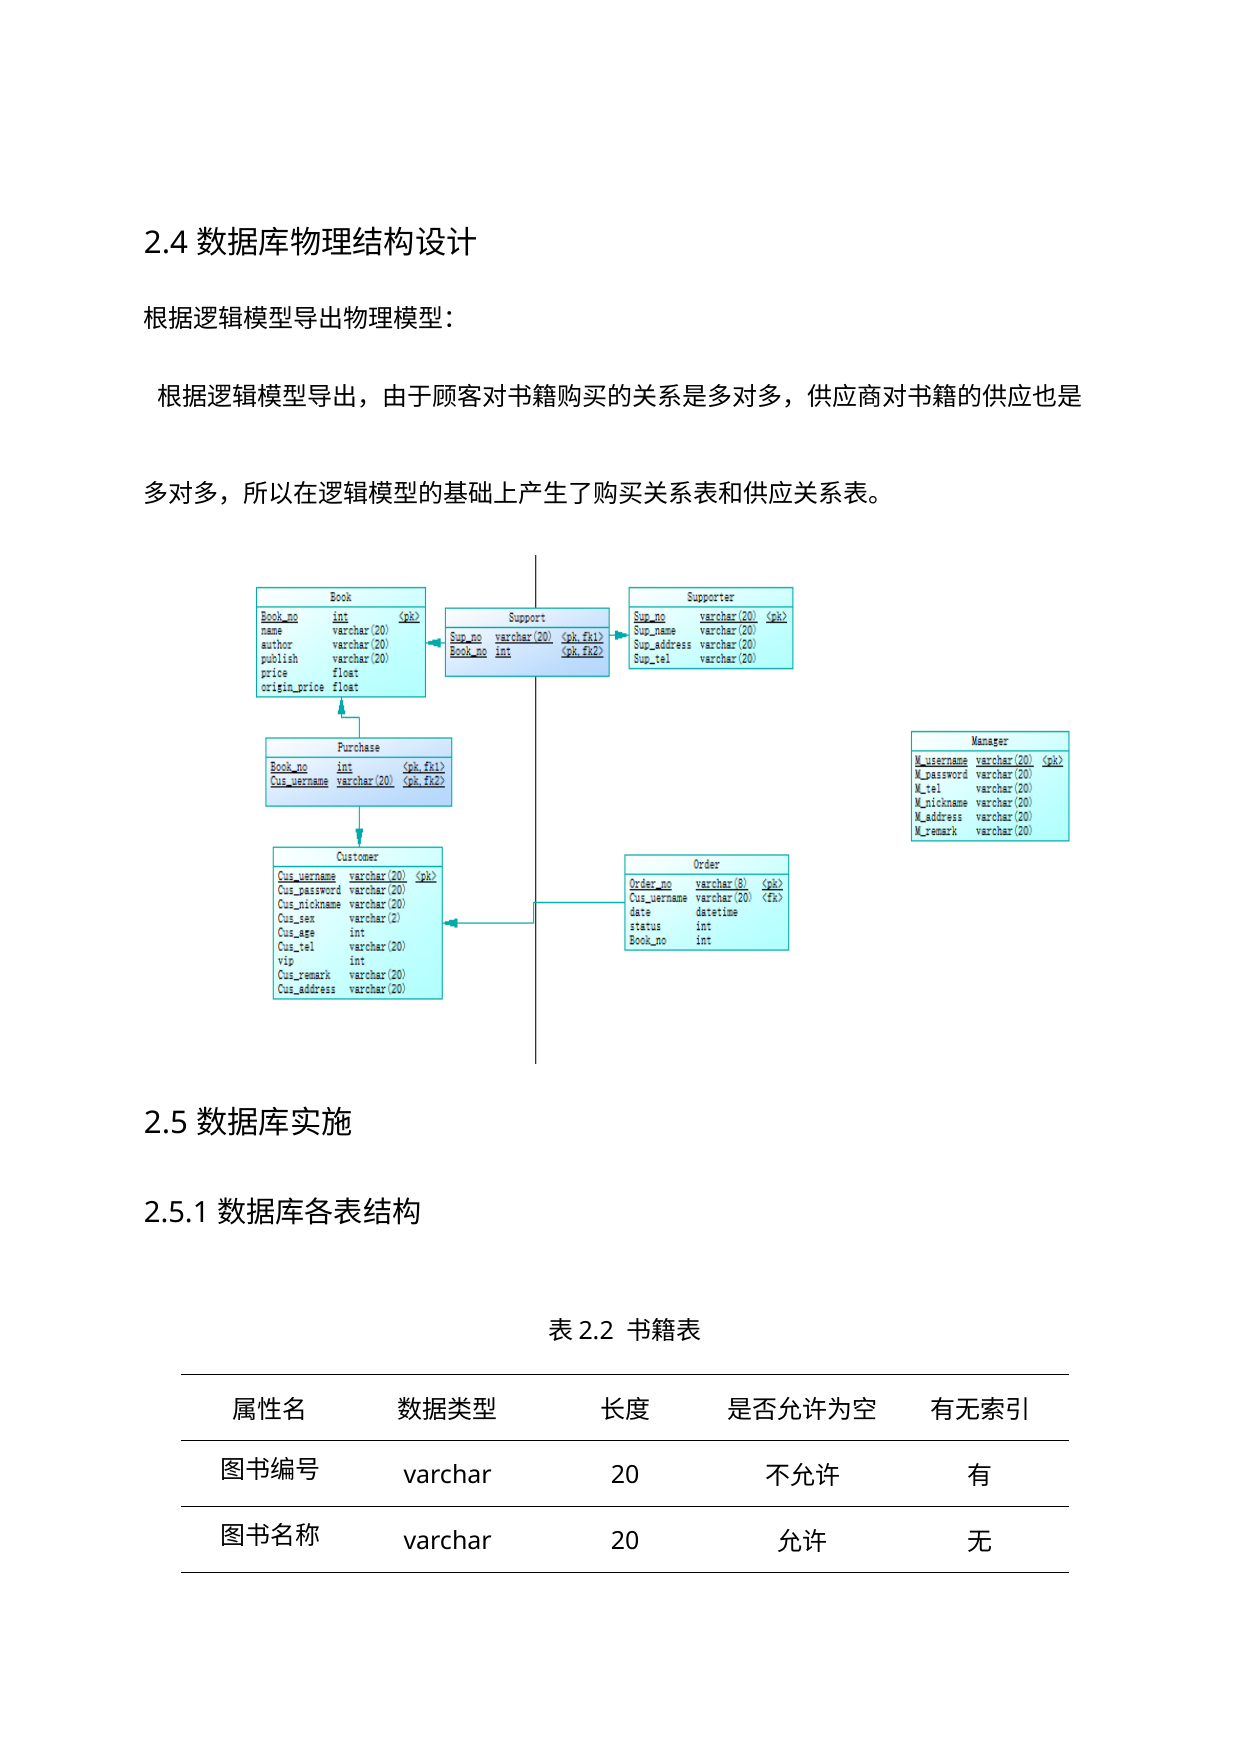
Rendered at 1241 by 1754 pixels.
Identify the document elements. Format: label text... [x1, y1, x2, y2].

table_cell 无 [891, 1507, 1069, 1572]
table_cell varchar [359, 1507, 536, 1572]
table_cell 图书名称 [181, 1507, 359, 1572]
text 2.4 数据库物理结构设计 [144, 207, 1106, 272]
table_cell 20 [536, 1507, 714, 1572]
table_cell 20 [536, 1441, 714, 1506]
table_cell 不允许 [714, 1441, 891, 1506]
table_cell 图书编号 [181, 1441, 359, 1506]
table_header 属性名 [181, 1375, 359, 1440]
text 2.5.1 数据库各表结构 [144, 1178, 1106, 1243]
table_header 数据类型 [359, 1375, 536, 1440]
table_cell varchar [359, 1441, 536, 1506]
table_cell 有 [891, 1441, 1069, 1506]
text 表2.2 书籍表 [144, 1296, 1106, 1361]
text 根据逻辑模型导出，由于顾客对书籍购买的关系是多对多，供应商对书籍的供应也是多对多，所以在逻辑模型的基础上产生了购买关系表和供应关系表。 [144, 362, 1106, 524]
table_header 有无索引 [891, 1375, 1069, 1440]
text 2.5 数据库实施 [144, 1088, 1106, 1153]
table_header 是否允许为空 [714, 1375, 891, 1440]
table_header 长度 [536, 1375, 714, 1440]
table_cell 允许 [714, 1507, 891, 1572]
text 根据逻辑模型导出物理模型： [144, 284, 1106, 349]
picture [214, 555, 1080, 1064]
